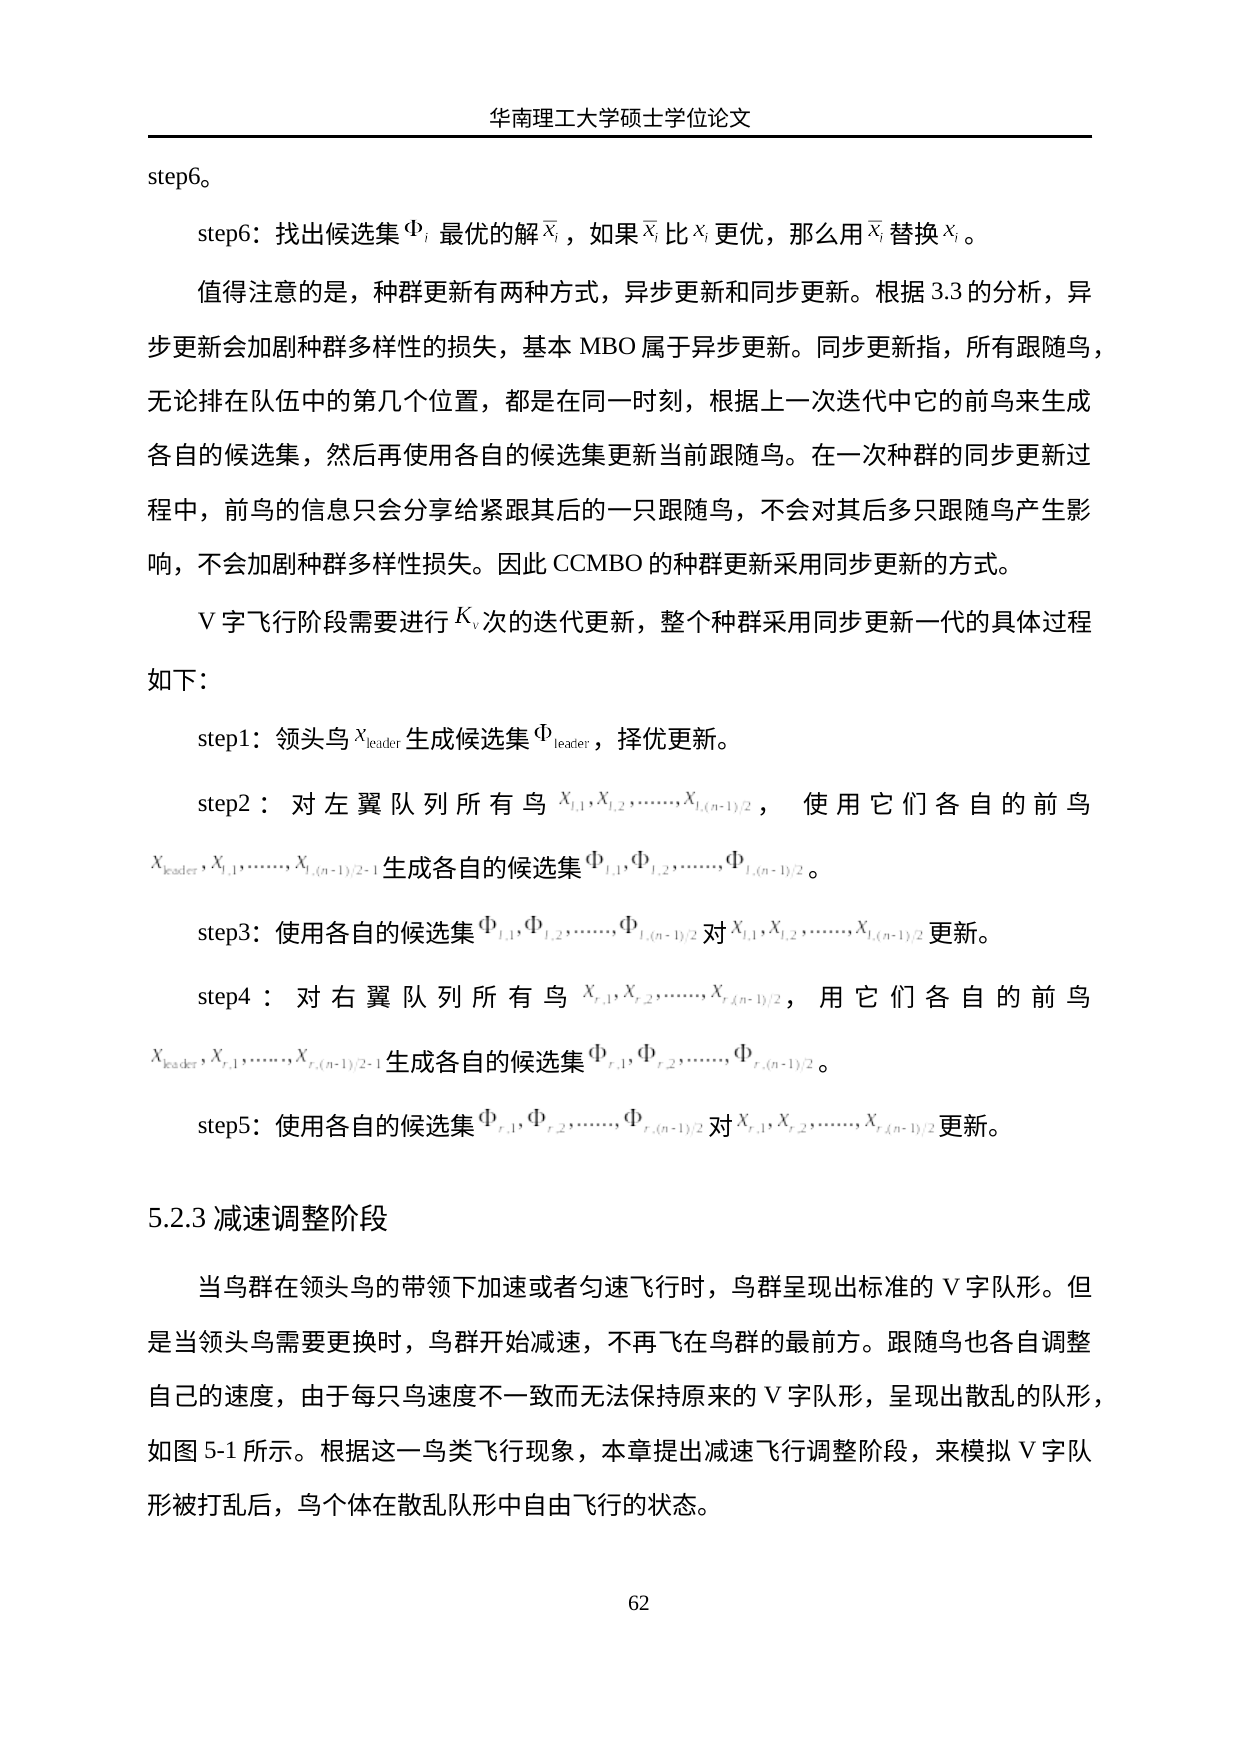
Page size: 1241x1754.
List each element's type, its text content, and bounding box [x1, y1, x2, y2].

text step3：使用各自的候选集对更新。 [148, 908, 1092, 954]
subtitle 5.2.3 减速调整阶段 [148, 1183, 1092, 1251]
text step2：对左翼队列所有鸟， 使用它们各自的前鸟生成各自的候选集。 [148, 779, 1092, 890]
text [148, 157, 1092, 193]
text step4：对右翼队列所有鸟，用它们各自的前鸟生成各自的候选集。 [148, 973, 1092, 1083]
text 值得注意的是，种群更新有两种方式，异步更新和同步更新。根据3.3的分析，异步更新会加剧种群多样性的损失，基本MBO属于异步更新。同步更新指，所有跟随鸟，无论排在队伍中的第几个位置，都是在同一时刻，根据上一次迭代中它的前鸟来生成各自的候选集，然后再使用各自的候选集更新当前跟随鸟。在一次种群的同步更新过程中，前鸟的信息只会分享给紧跟其后的一只跟随鸟，不会对其后多只跟随鸟产生影响，不会加剧种群多样性损失。因此CCMBO的种群更新采用同步更新的方式。 [148, 273, 1092, 581]
text step6：找出候选集 最优的解，如果比更优，那么用替换。 [148, 211, 1092, 254]
text V字飞行阶段需要进行次的迭代更新，整个种群采用同步更新一代的具体过程如下： [148, 599, 1092, 697]
text step5：使用各自的候选集对更新。 [148, 1102, 1092, 1148]
text 当鸟群在领头鸟的带领下加速或者匀速飞行时，鸟群呈现出标准的V字队形。但是当领头鸟需要更换时，鸟群开始减速，不再飞在鸟群的最前方。跟随鸟也各自调整自己的速度，由于每只鸟速度不一致而无法保持原来的V字队形，呈现出散乱的队形，如图5-1所示。根据这一鸟类飞行现象，本章提出减速飞行调整阶段，来模拟V字队形被打乱后，鸟个体在散乱队形中自由飞行的状态。 [148, 1268, 1092, 1522]
text step1：领头鸟生成候选集，择优更新。 [148, 715, 1092, 761]
